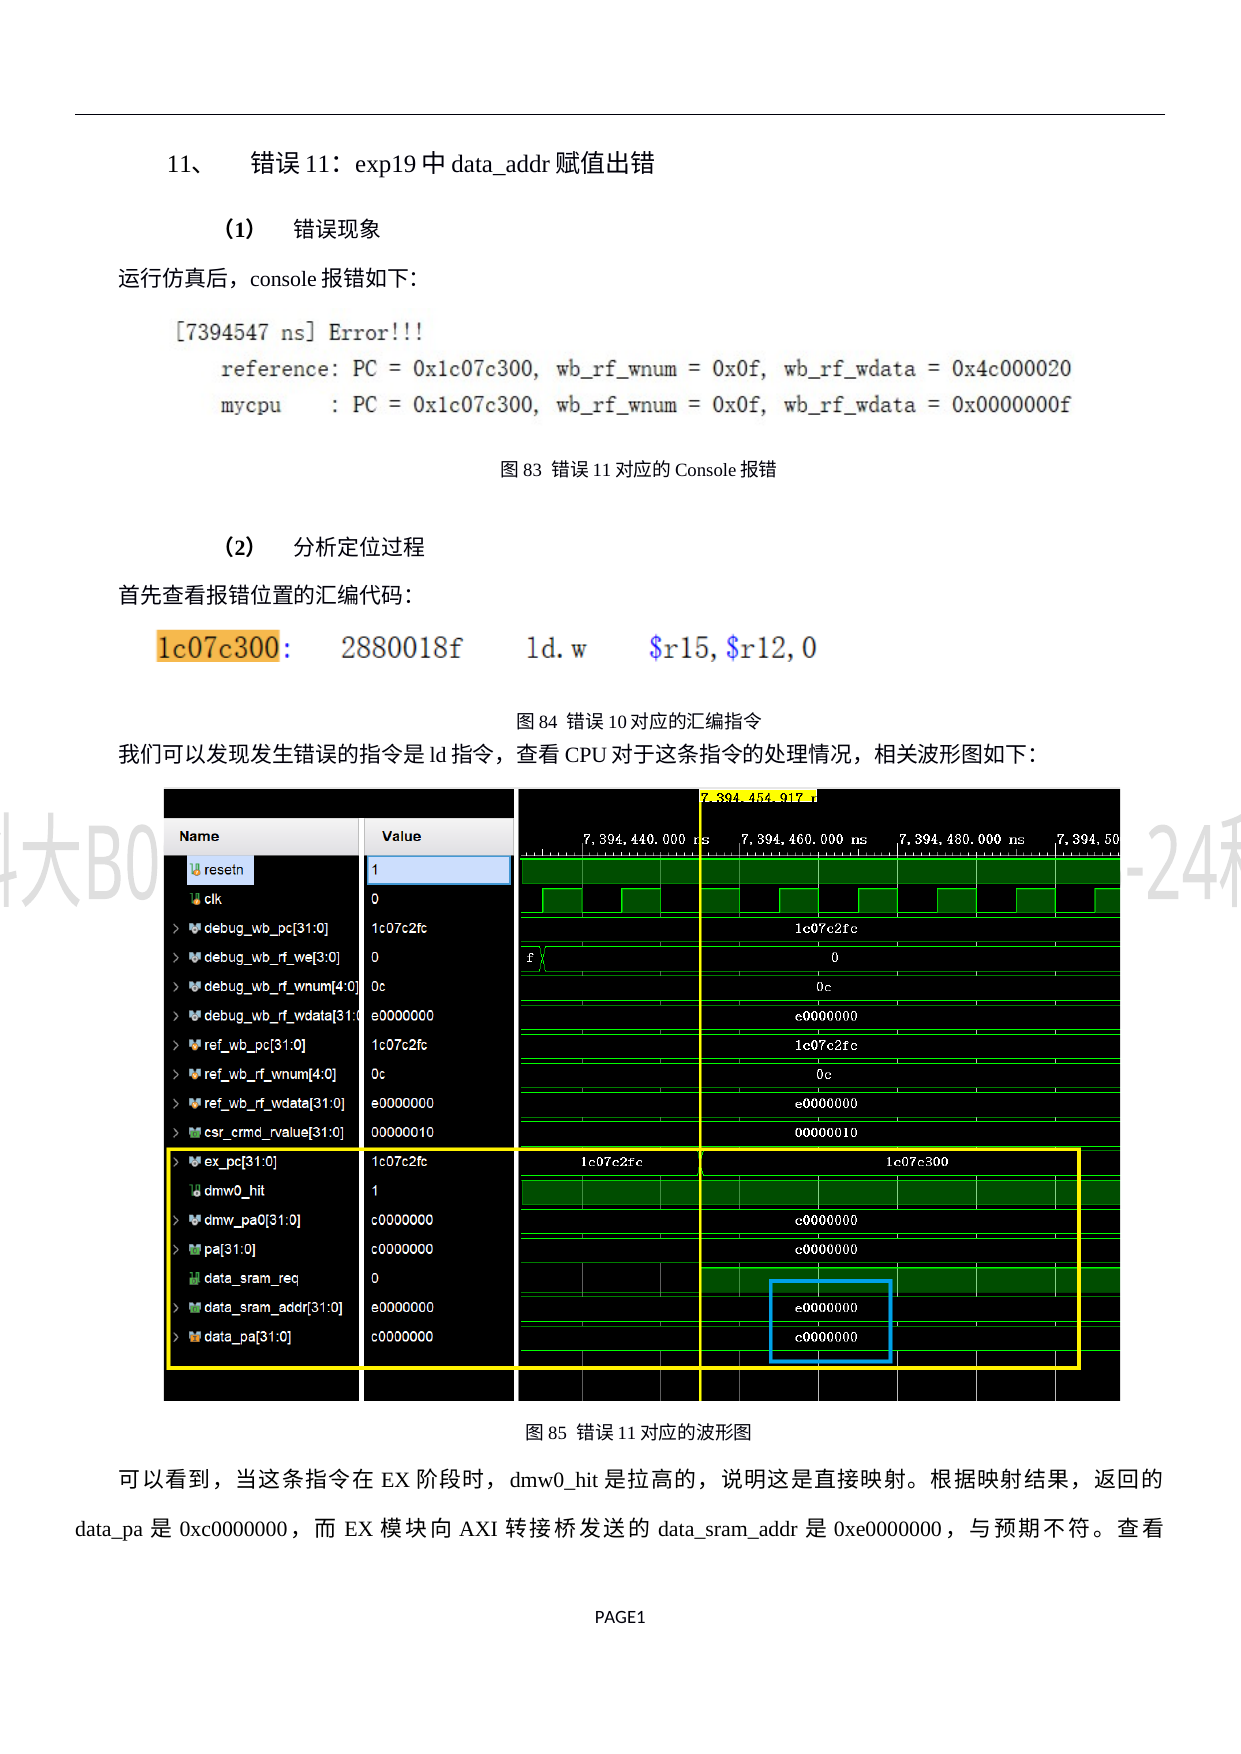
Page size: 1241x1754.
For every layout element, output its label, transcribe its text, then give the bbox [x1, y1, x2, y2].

text 图83 错误11对应的Console报错 [75, 452, 1165, 484]
picture [152, 626, 1132, 662]
list 错误现象 [212, 212, 1165, 244]
list 分析定位过程 [212, 529, 1165, 562]
list 错误11：exp19中data_addr赋值出错 [167, 129, 1165, 194]
picture [159, 308, 1125, 431]
text 图85 错误11对应的波形图 [75, 1415, 1165, 1448]
text 我们可以发现发生错误的指令是ld指令，查看CPU对于这条指令的处理情况，相关波形图如下： [75, 737, 1165, 769]
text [75, 1461, 1165, 1543]
text 运行仿真后，console报错如下： [75, 260, 1165, 293]
text 首先查看报错位置的汇编代码： [75, 578, 1165, 610]
text 图84 错误10对应的汇编指令 [75, 704, 1165, 737]
picture [163, 785, 1121, 1401]
